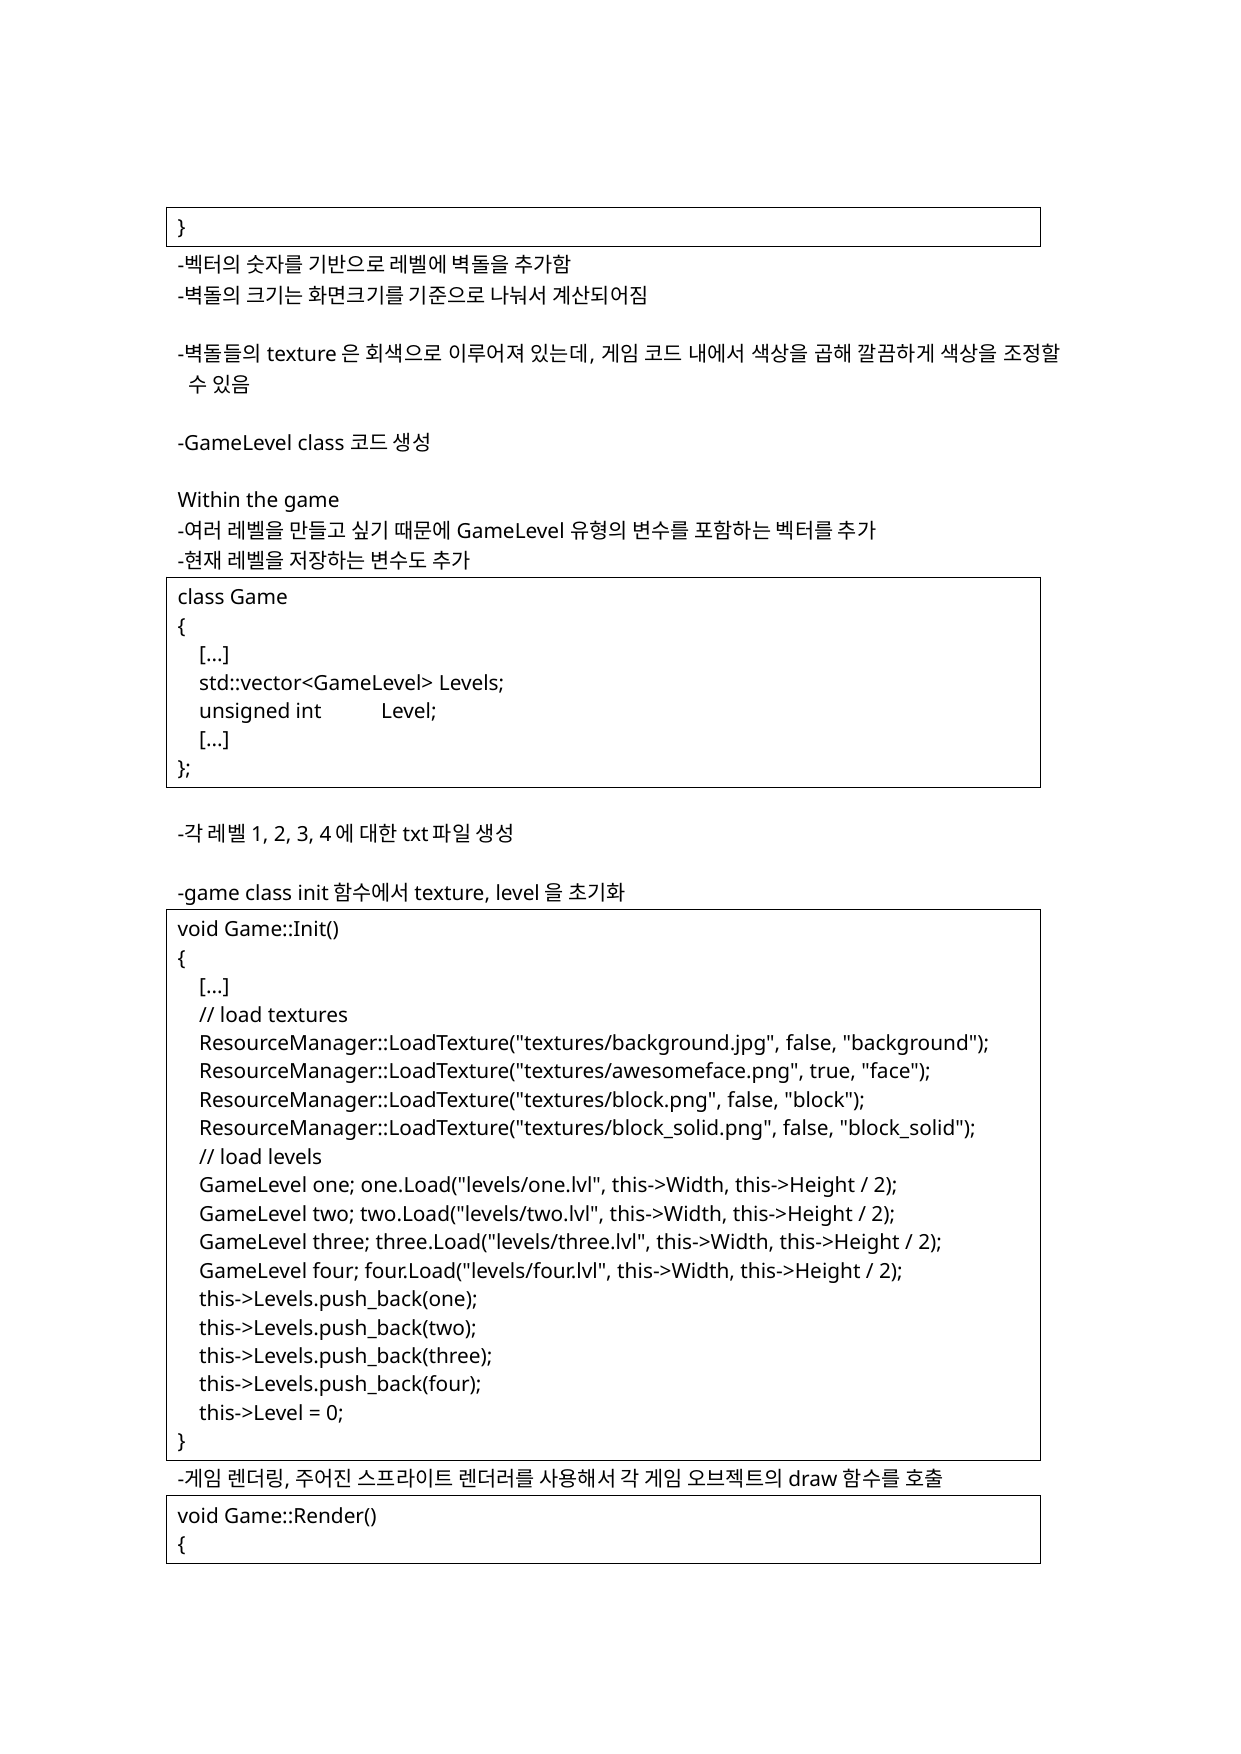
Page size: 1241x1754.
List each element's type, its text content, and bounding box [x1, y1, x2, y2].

text -벽돌의 크기는 화면크기를 기준으로 나눠서 계산되어짐 [177, 279, 1063, 309]
text Within the game [177, 485, 1063, 514]
text -벽돌들의 texture은 회색으로 이루어져 있는데, 게임 코드 내에서 색상을 곱해 깔끔하게 색상을 조정할 수 있음 [177, 338, 1063, 398]
text -게임 렌더링, 주어진 스프라이트 렌더러를 사용해서 각 게임 오브젝트의 draw 함수를 호출 [169, 1461, 1071, 1495]
table_header class Game { [...] std::vector<GameLevel> Levels; unsigned int Level; [...] }; [167, 578, 1040, 786]
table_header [167, 1496, 1040, 1563]
table_header void Game::Init() { [...] // load textures ResourceManager::LoadTexture("textures/background.jpg", false, "background"); ResourceManager::LoadTexture("textures/awesomeface.png", true, "face"); ResourceManager::LoadTexture("textures/block.png", false, "block"); ResourceManager::LoadTexture("textures/block_solid.png", false, "block_solid"); // load levels GameLevel one; one.Load("levels/one.lvl", this->Width, this->Height / 2); GameLevel two; two.Load("levels/two.lvl", this->Width, this->Height / 2); GameLevel three; three.Load("levels/three.lvl", this->Width, this->Height / 2); GameLevel four; four.Load("levels/four.lvl", this->Width, this->Height / 2); this->Levels.push_back(one); this->Levels.push_back(two); this->Levels.push_back(three); this->Levels.push_back(four); this->Level = 0; } [167, 910, 1040, 1460]
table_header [167, 208, 1040, 246]
text -현재 레벨을 저장하는 변수도 추가 [169, 544, 1071, 577]
text -GameLevel class 코드 생성 [177, 427, 1063, 457]
text -여러 레벨을 만들고 싶기 때문에 GameLevel 유형의 변수를 포함하는 벡터를 추가 [177, 514, 1063, 544]
text -각 레벨 1, 2, 3, 4에 대한 txt파일 생성 [177, 818, 1063, 848]
text -벡터의 숫자를 기반으로 레벨에 벽돌을 추가함 [169, 247, 1071, 279]
text -game class init함수에서 texture, level을 초기화 [169, 876, 1071, 909]
